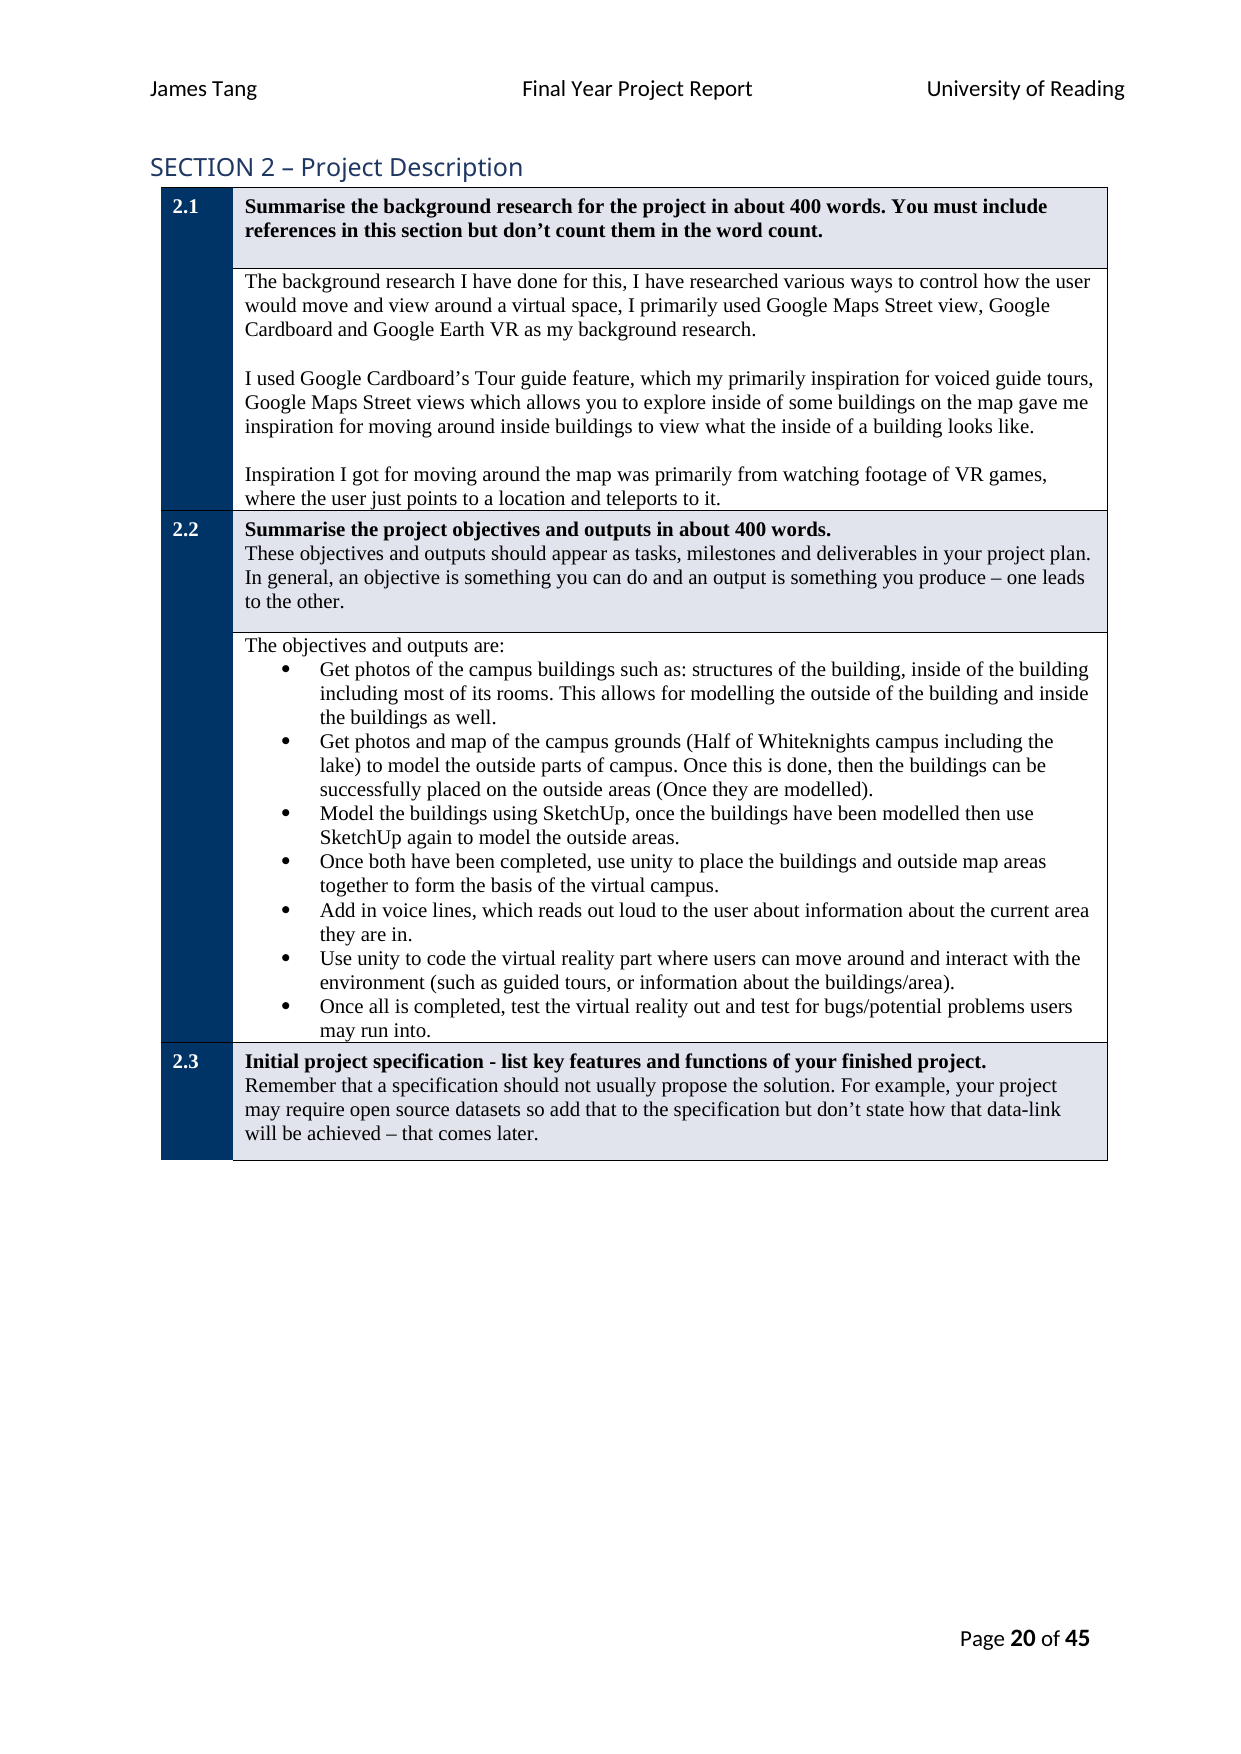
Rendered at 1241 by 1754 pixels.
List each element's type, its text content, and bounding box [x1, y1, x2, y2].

table_cell [161, 632, 233, 1042]
table_cell 2.3 [161, 1043, 233, 1160]
table_cell The background research I have done for this, I have researched various ways to control how the user would move and view around a virtual space, I primarily used Google Maps Street view, Google Cardboard and Google Earth VR as my background research. I used Google Cardboard’s Tour guide feature, which my primarily inspiration for voiced guide tours, Google Maps Street views which allows you to explore inside of some buildings on the map gave me inspiration for moving around inside buildings to view what the inside of a building looks like. Inspiration I got for moving around the map was primarily from watching footage of VR games, where the user just points to a location and teleports to it. [233, 269, 1107, 510]
table_cell Initial project specification - list key features and functions of your finished project. Remember that a specification should not usually propose the solution. For example, your project may require open source datasets so add that to the specification but don’t state how that data-link will be achieved – that comes later. [233, 1043, 1107, 1160]
table_header 2.1 [161, 188, 233, 268]
table_cell Summarise the project objectives and outputs in about 400 words. These objectives and outputs should appear as tasks, milestones and deliverables in your project plan. In general, an objective is something you can do and an output is something you produce – one leads to the other. [233, 511, 1107, 632]
table_cell 2.2 [161, 511, 233, 632]
table_cell [161, 268, 233, 510]
table_cell The objectives and outputs are: Get photos of the campus buildings such as: structures of the building, inside of the building including most of its rooms. This allows for modelling the outside of the building and inside the buildings as well. Get photos and map of the campus grounds (Half of Whiteknights campus including the lake) to model the outside parts of campus. Once this is done, then the buildings can be successfully placed on the outside areas (Once they are modelled). Model the buildings using SketchUp, once the buildings have been modelled then use SketchUp again to model the outside areas. Once both have been completed, use unity to place the buildings and outside map areas together to form the basis of the virtual campus. Add in voice lines, which reads out loud to the user about information about the current area they are in. Use unity to code the virtual reality part where users can move around and interact with the environment (such as guided tours, or information about the buildings/area). Once all is completed, test the virtual reality out and test for bugs/potential problems users may run into. [233, 633, 1107, 1042]
subtitle SECTION 2 – Project Description [150, 150, 1090, 184]
table_header Summarise the background research for the project in about 400 words. You must include references in this section but don’t count them in the word count. [233, 188, 1107, 268]
